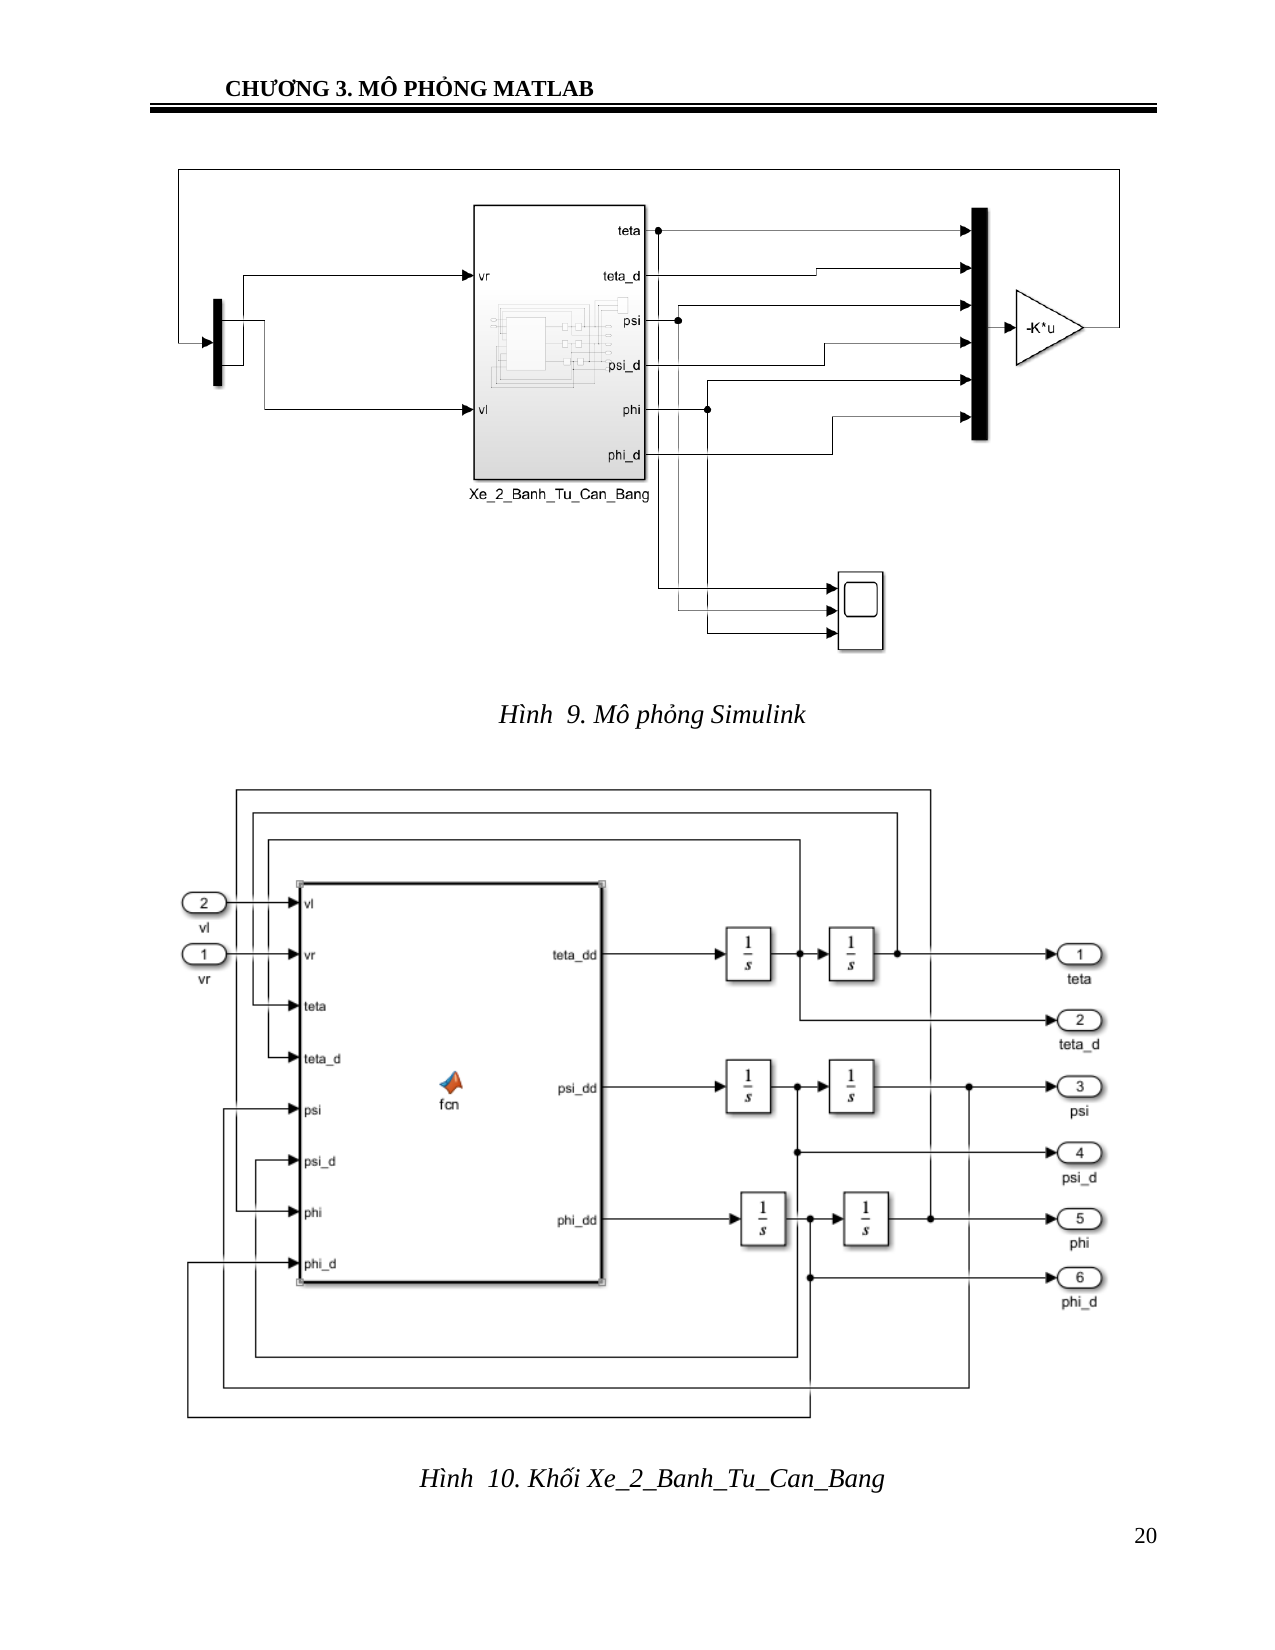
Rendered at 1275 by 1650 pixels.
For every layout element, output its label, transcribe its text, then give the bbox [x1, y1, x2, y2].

picture [154, 765, 1153, 1449]
picture [150, 150, 1157, 669]
text Hình 9. Mô phỏng Simulink [150, 698, 1157, 729]
text Hình 10. Khối Xe_2_Banh_Tu_Can_Bang [150, 1462, 1157, 1493]
